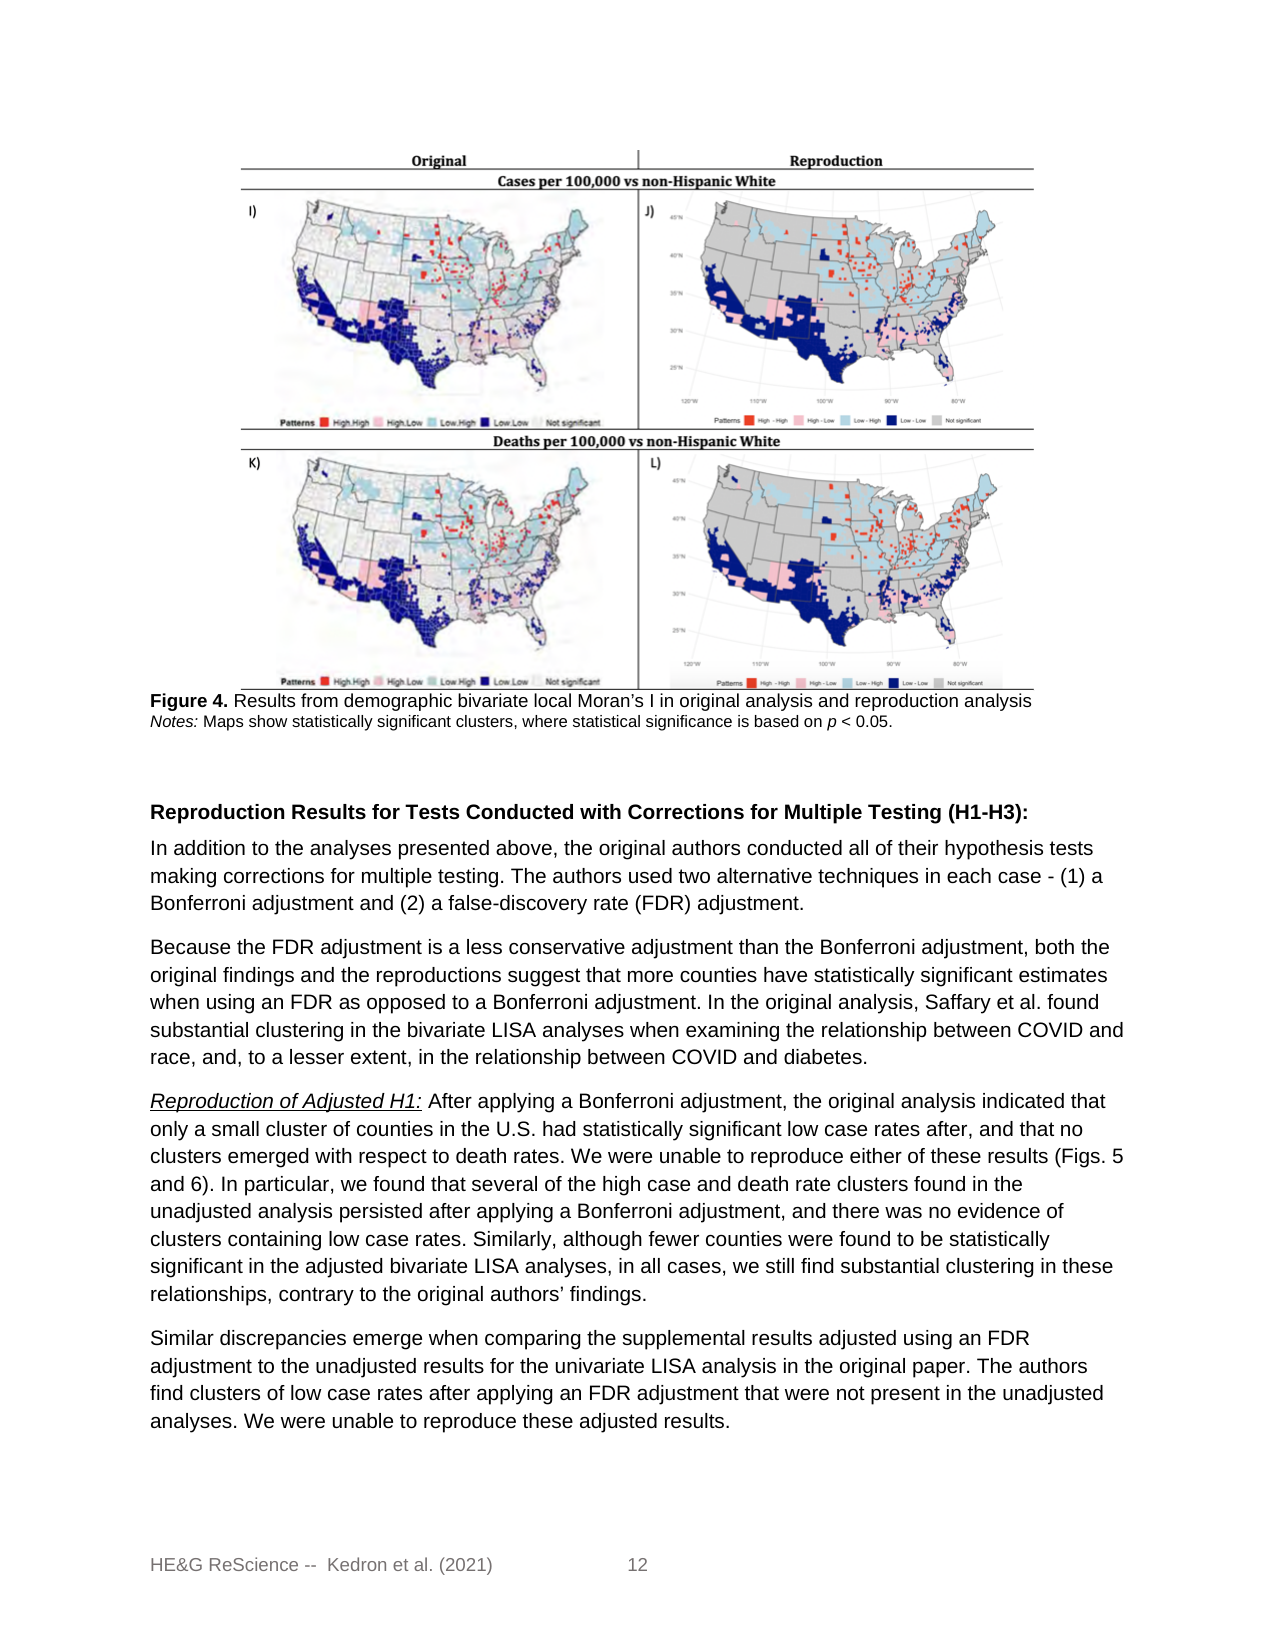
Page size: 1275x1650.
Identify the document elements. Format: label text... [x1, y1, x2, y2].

text In addition to the analyses presented above, the original authors conducted all of their hypothesis tests making corrections for multiple testing. The authors used two alternative techniques in each case - (1) a Bonferroni adjustment and (2) a false-discovery rate (FDR) adjustment. [150, 836, 1125, 915]
text Reproduction of Adjusted H1: After applying a Bonferroni adjustment, the original analysis indicated that only a small cluster of counties in the U.S. had statistically significant low case rates after, and that no clusters emerged with respect to death rates. We were unable to reproduce either of these results (Figs. 5 and 6). In particular, we found that several of the high case and death rate clusters found in the unadjusted analysis persisted after applying a Bonferroni adjustment, and there was no evidence of clusters containing low case rates. Similarly, although fewer counties were found to be statistically significant in the adjusted bivariate LISA analyses, in all cases, we still find substantial clustering in these relationships, contrary to the original authors’ findings. [150, 1089, 1125, 1306]
text Notes: Maps show statistically significant clusters, where statistical significance is based on p < 0.05. [150, 712, 1125, 731]
text Reproduction Results for Tests Conducted with Corrections for Multiple Testing (H1-H3): [150, 800, 1125, 824]
text Similar discrepancies emerge when comparing the supplemental results adjusted using an FDR adjustment to the unadjusted results for the univariate LISA analysis in the original paper. The authors find clusters of low case rates after applying an FDR adjustment that were not present in the unadjusted analyses. We were unable to reproduce these adjusted results. [150, 1326, 1125, 1432]
text Figure 4. Results from demographic bivariate local Moran’s I in original analysis and reproduction analysis [150, 690, 1125, 712]
picture [240, 150, 1035, 691]
text Because the FDR adjustment is a less conservative adjustment than the Bonferroni adjustment, both the original findings and the reproductions suggest that more counties have statistically significant estimates when using an FDR as opposed to a Bonferroni adjustment. In the original analysis, Saffary et al. found substantial clustering in the bivariate LISA analyses when examining the relationship between COVID and race, and, to a lesser extent, in the relationship between COVID and diabetes. [150, 935, 1125, 1069]
